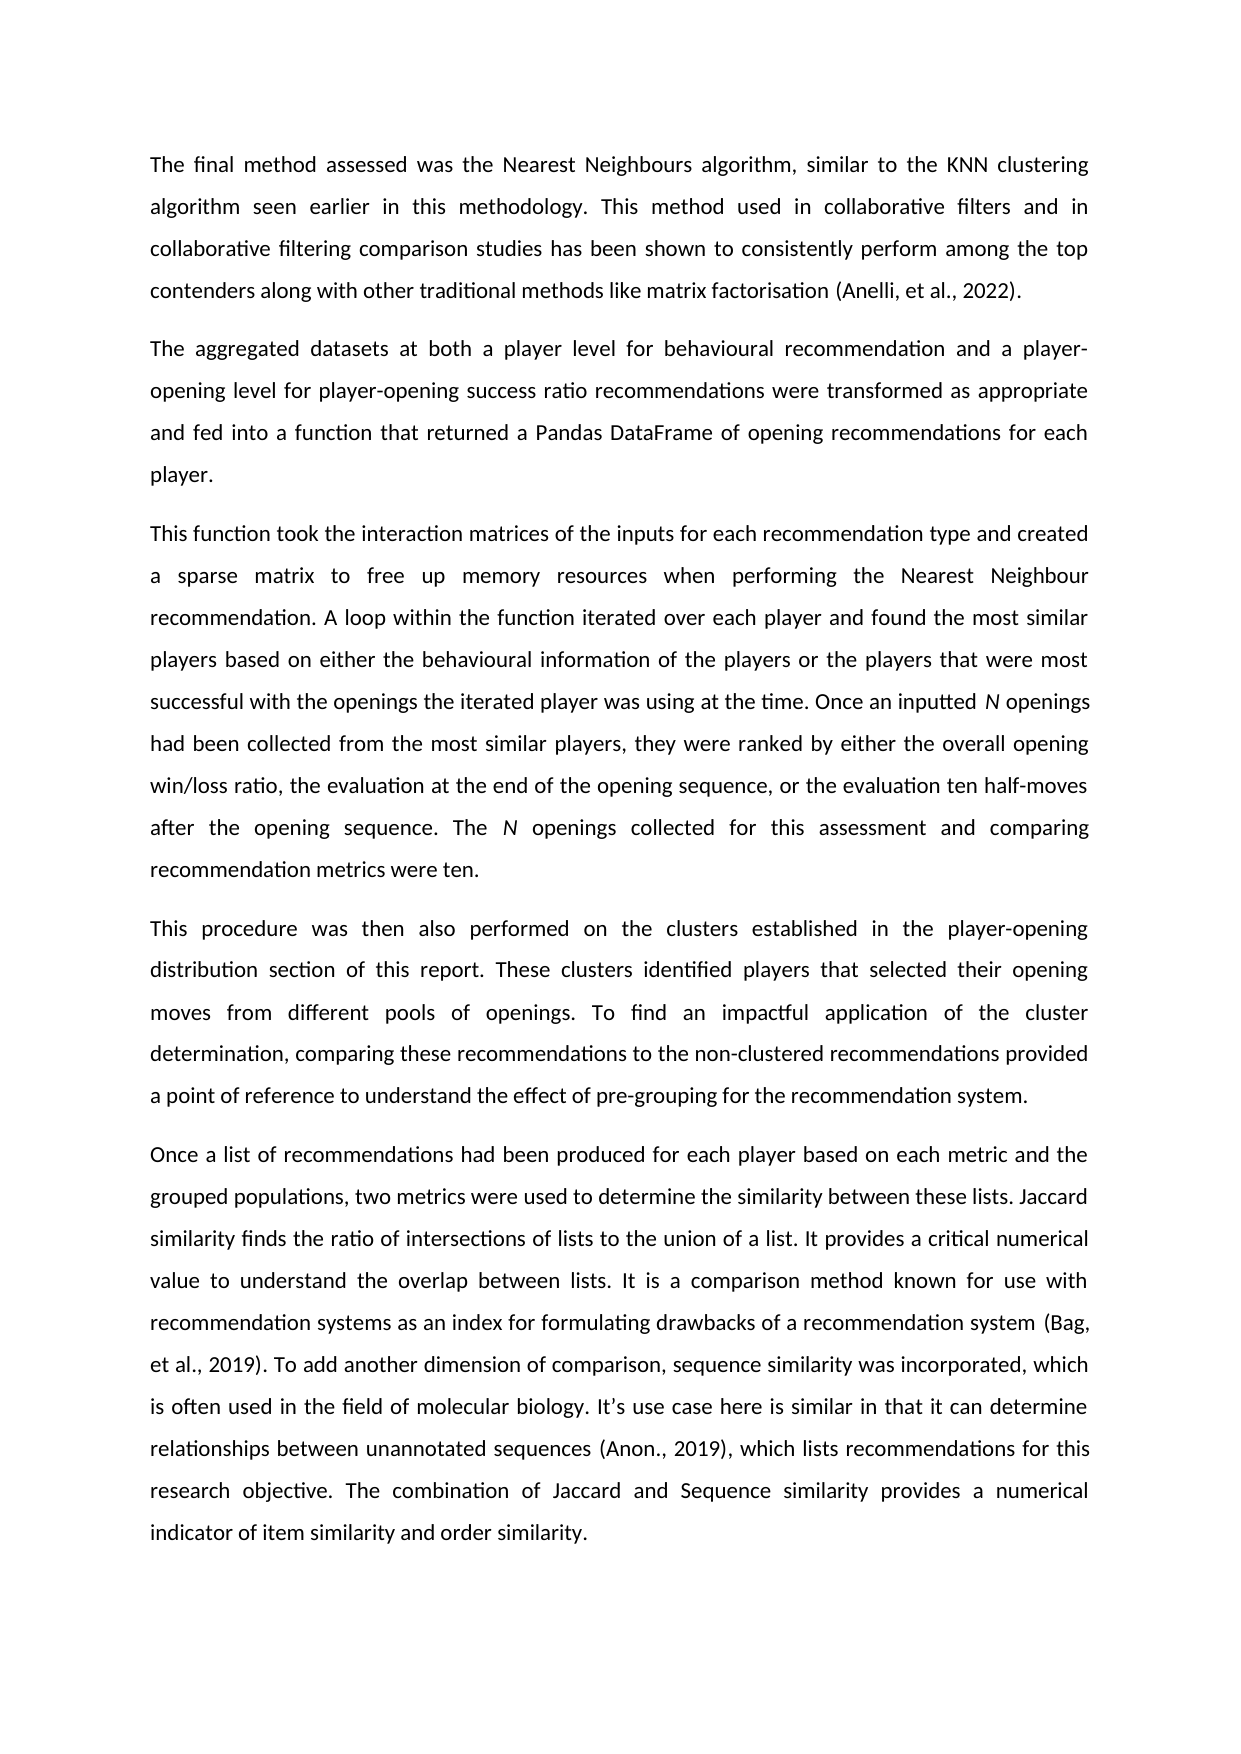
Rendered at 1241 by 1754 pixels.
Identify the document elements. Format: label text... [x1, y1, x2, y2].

text This function took the interaction matrices of the inputs for each recommendation type and created a sparse matrix to free up memory resources when performing the Nearest Neighbour recommendation. A loop within the function iterated over each player and found the most similar players based on either the behavioural information of the players or the players that were most successful with the openings the iterated player was using at the time. Once an inputted N openings had been collected from the most similar players, they were ranked by either the overall opening win/loss ratio, the evaluation at the end of the opening sequence, or the evaluation ten half-moves after the opening sequence. The N openings collected for this assessment and comparing recommendation metrics were ten. [150, 519, 1090, 883]
text Once a list of recommendations had been produced for each player based on each metric and the grouped populations, two metrics were used to determine the similarity between these lists. Jaccard similarity finds the ratio of intersections of lists to the union of a list. It provides a critical numerical value to understand the overlap between lists. It is a comparison method known for use with recommendation systems as an index for formulating drawbacks of a recommendation system. To add another dimension of comparison, sequence similarity was incorporated, which is often used in the field of molecular biology. It’s use case here is similar in that it can determine relationships between unannotated sequences, which lists recommendations for this research objective. The combination of Jaccard and Sequence similarity provides a numerical indicator of item similarity and order similarity. [150, 1140, 1090, 1546]
text The aggregated datasets at both a player level for behavioural recommendation and a player-opening level for player-opening success ratio recommendations were transformed as appropriate and fed into a function that returned a Pandas DataFrame of opening recommendations for each player. [150, 334, 1090, 488]
text The final method assessed was the Nearest Neighbours algorithm, similar to the KNN clustering algorithm seen earlier in this methodology. This method used in collaborative filters and in collaborative filtering comparison studies has been shown to consistently perform among the top contenders along with other traditional methods like matrix factorisation. [150, 150, 1090, 304]
text This procedure was then also performed on the clusters established in the player-opening distribution section of this report. These clusters identified players that selected their opening moves from different pools of openings. To find an impactful application of the cluster determination, comparing these recommendations to the non-clustered recommendations provided a point of reference to understand the effect of pre-grouping for the recommendation system. [150, 914, 1090, 1109]
